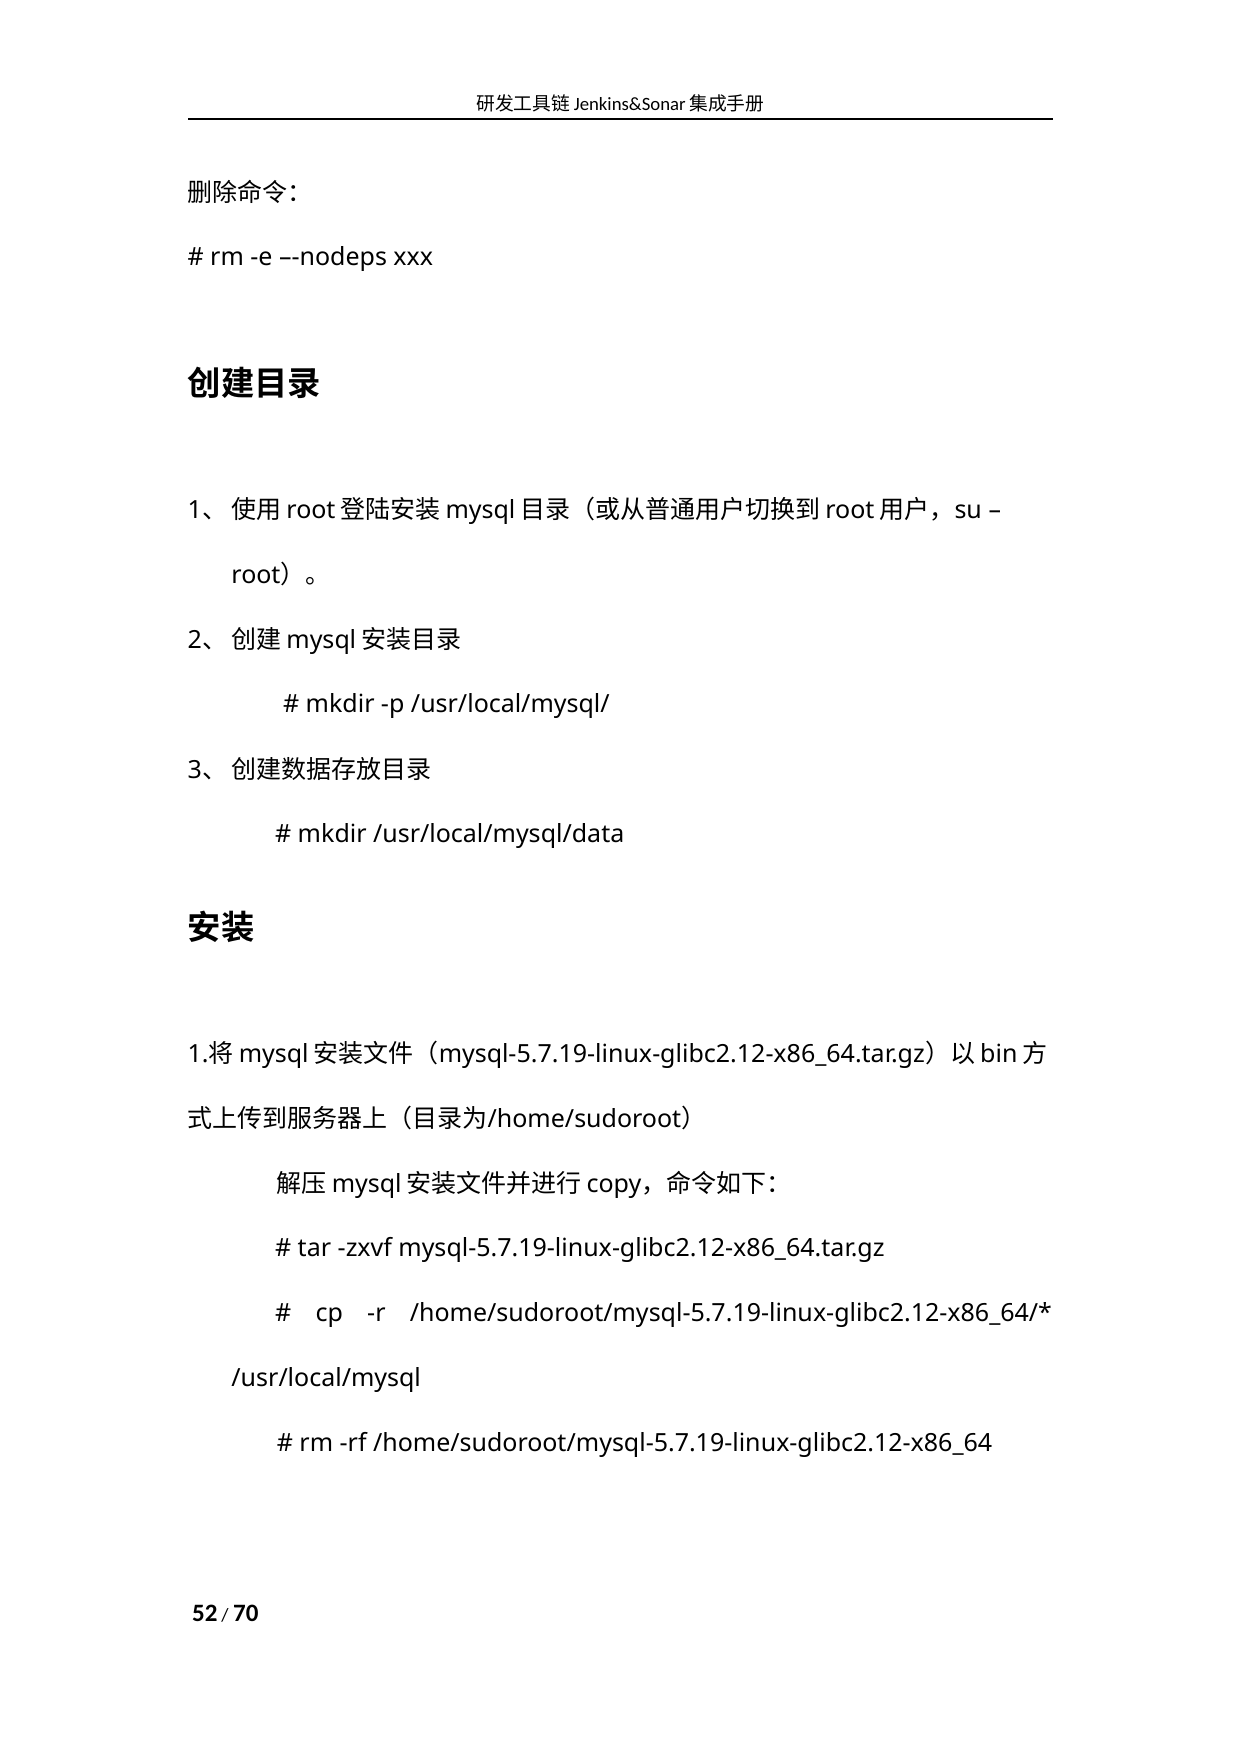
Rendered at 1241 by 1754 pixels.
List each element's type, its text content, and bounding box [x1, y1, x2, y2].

text 解压mysql安装文件并进行copy，命令如下： [277, 1149, 1053, 1214]
text # rm -e –-nodeps xxx [187, 223, 1053, 288]
text 删除命令： [187, 158, 1053, 223]
text # mkdir /usr/local/mysql/data [231, 800, 1053, 865]
text # rm -rf /home/sudoroot/mysql-5.7.19-linux-glibc2.12-x86_64 [277, 1409, 1053, 1474]
text 1.将mysql安装文件（mysql-5.7.19-linux-glibc2.12-x86_64.tar.gz）以bin方式上传到服务器上（目录为/home/sudoroot） [187, 1019, 1053, 1149]
text # tar -zxvf mysql-5.7.19-linux-glibc2.12-x86_64.tar.gz [231, 1214, 1053, 1279]
subtitle 安装 [187, 892, 1053, 957]
list 创建mysql安装目录 [187, 605, 1053, 670]
text # cp -r /home/sudoroot/mysql-5.7.19-linux-glibc2.12-x86_64/* /usr/local/mysql [231, 1279, 1053, 1409]
list 使用root登陆安装mysql目录（或从普通用户切换到root用户，su –root）。 [187, 475, 1053, 605]
list 创建数据存放目录 [187, 735, 1053, 800]
subtitle 创建目录 [187, 348, 1053, 413]
text # mkdir -p /usr/local/mysql/ [233, 670, 1053, 735]
